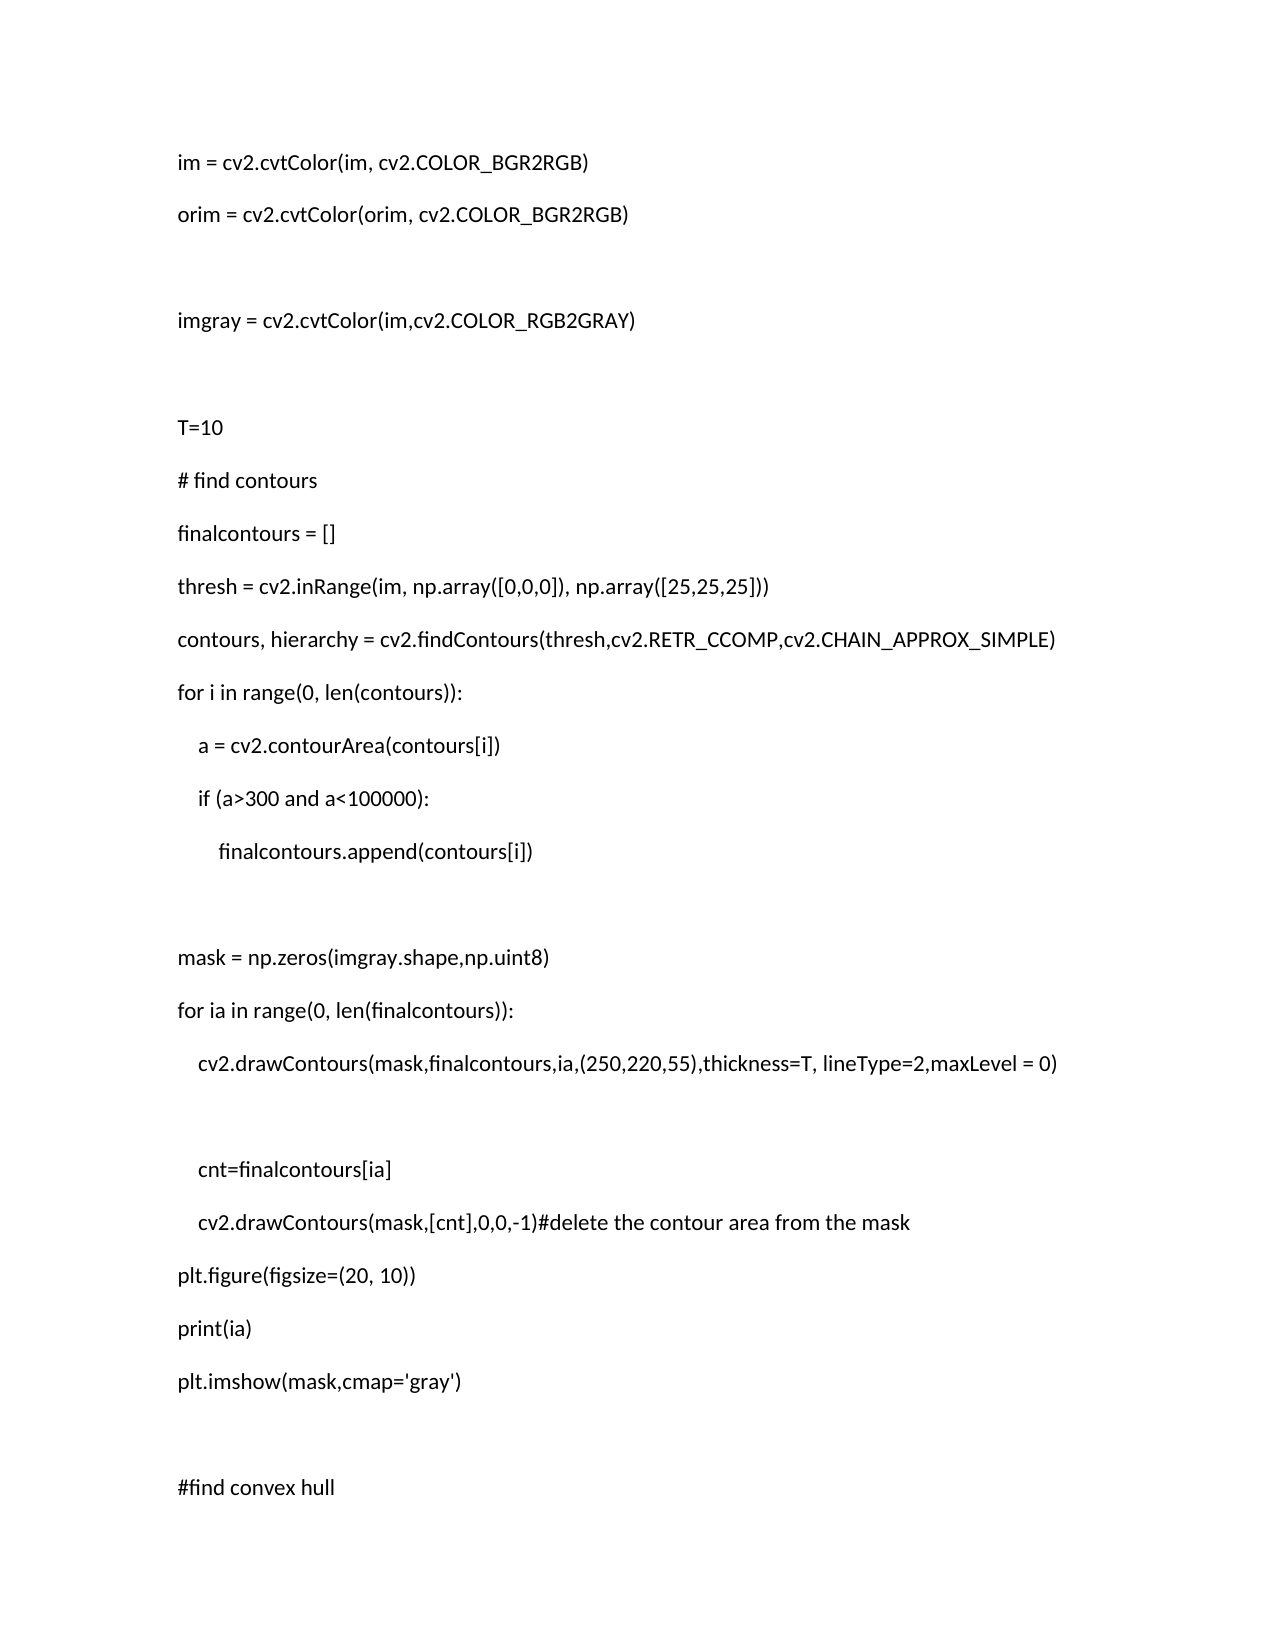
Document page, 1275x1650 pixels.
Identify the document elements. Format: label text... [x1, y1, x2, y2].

text for ia in range(0, len(finalcontours)): [177, 996, 1098, 1024]
text # find contours [177, 466, 1098, 494]
text imgray = cv2.cvtColor(im,cv2.COLOR_RGB2GRAY) [177, 307, 1098, 335]
text print(ia) [177, 1314, 1098, 1342]
text thresh = cv2.inRange(im, np.array([0,0,0]), np.array([25,25,25])) [177, 572, 1098, 600]
text plt.figure(figsize=(20, 10)) [177, 1261, 1098, 1289]
text cv2.drawContours(mask,finalcontours,ia,(250,220,55),thickness=T, lineType=2,maxLevel = 0) [177, 1049, 1098, 1077]
text cnt=finalcontours[ia] [177, 1155, 1098, 1183]
text mask = np.zeros(imgray.shape,np.uint8) [177, 943, 1098, 971]
text finalcontours = [] [177, 519, 1098, 547]
text #find convex hull [177, 1473, 1098, 1501]
text im = cv2.cvtColor(im, cv2.COLOR_BGR2RGB) [177, 148, 1098, 176]
text if (a>300 and a<100000): [177, 784, 1098, 812]
text finalcontours.append(contours[i]) [177, 837, 1098, 865]
text cv2.drawContours(mask,[cnt],0,0,-1)#delete the contour area from the mask [177, 1208, 1098, 1236]
text contours, hierarchy = cv2.findContours(thresh,cv2.RETR_CCOMP,cv2.CHAIN_APPROX_SIMPLE) [177, 625, 1098, 653]
text a = cv2.contourArea(contours[i]) [177, 731, 1098, 759]
text orim = cv2.cvtColor(orim, cv2.COLOR_BGR2RGB) [177, 201, 1098, 229]
text plt.imshow(mask,cmap='gray') [177, 1367, 1098, 1395]
text T=10 [177, 413, 1098, 441]
text for i in range(0, len(contours)): [177, 678, 1098, 706]
